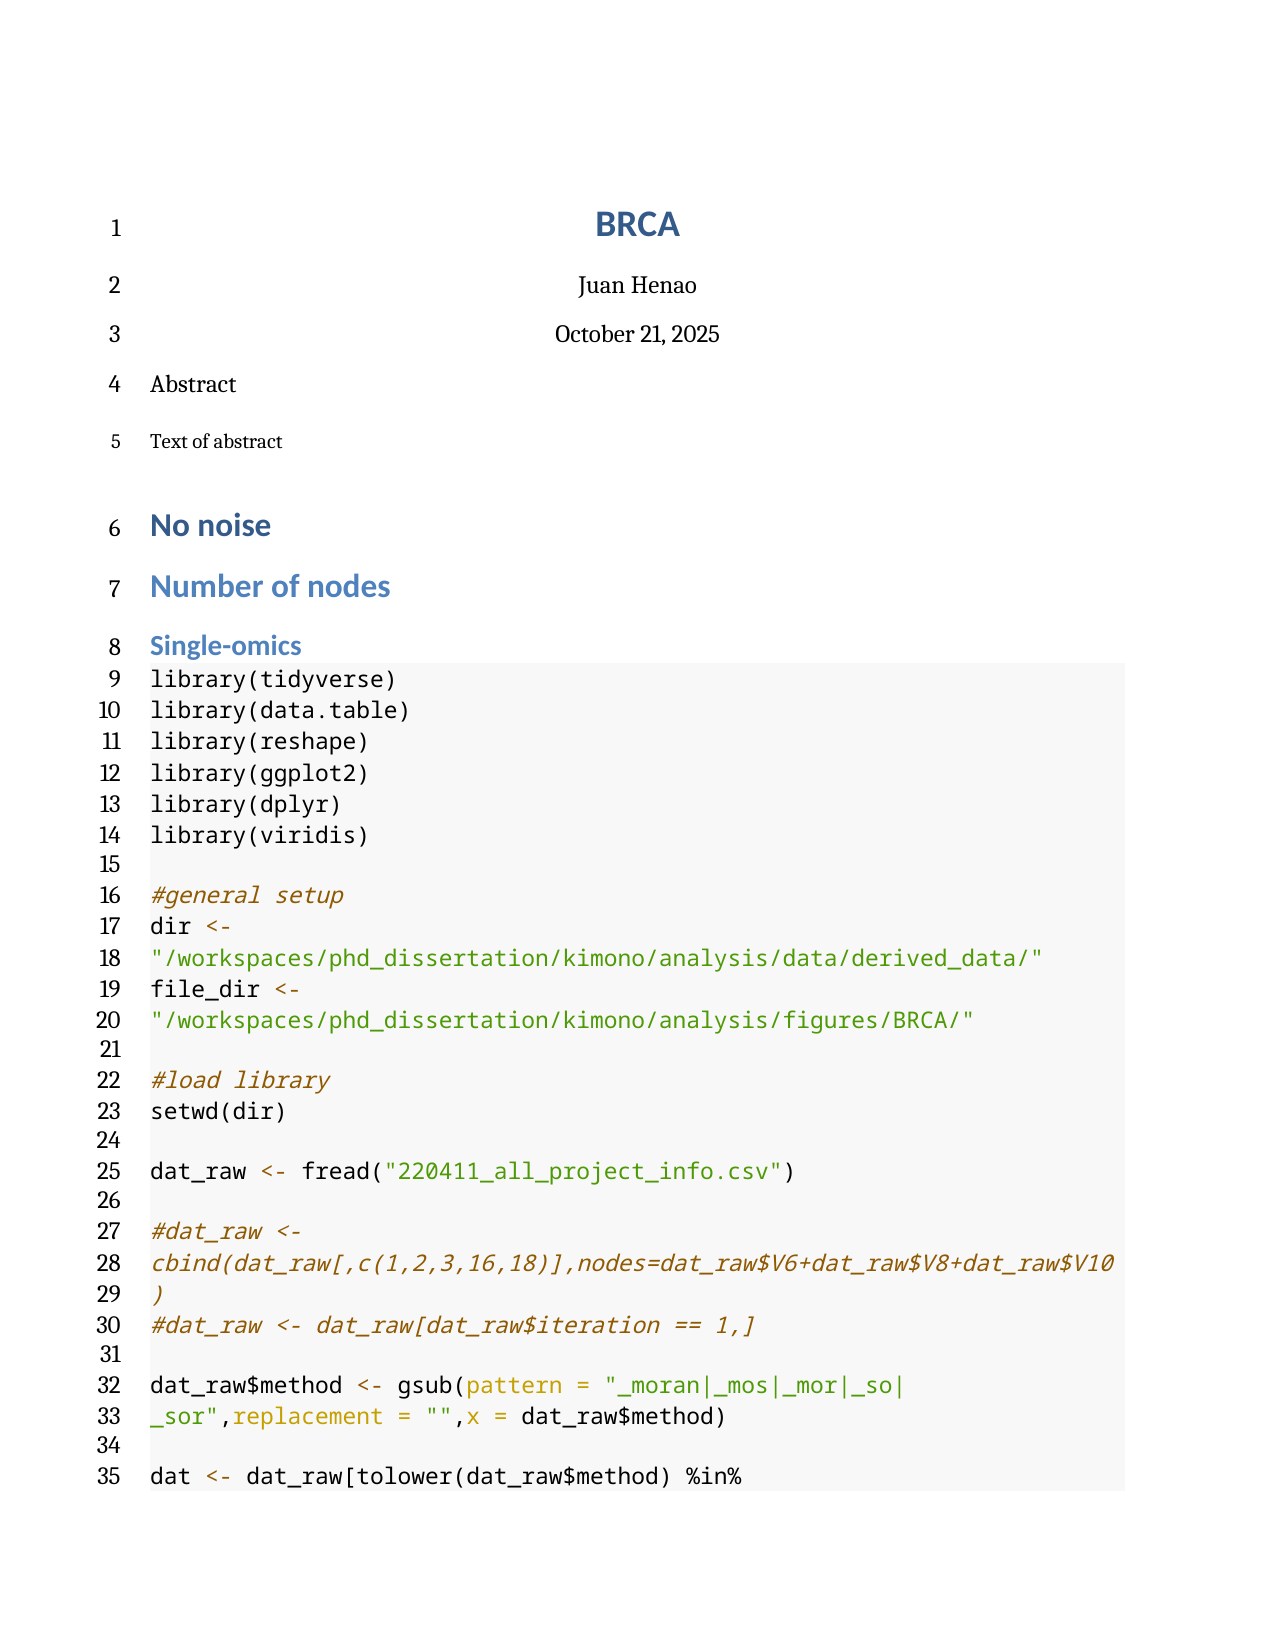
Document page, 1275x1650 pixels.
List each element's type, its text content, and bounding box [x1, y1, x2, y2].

subtitle No noise [150, 504, 1125, 545]
text Text of abstract [150, 430, 1125, 454]
subtitle Single-omics [150, 627, 1125, 663]
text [150, 663, 1125, 1491]
subtitle Number of nodes [150, 566, 1125, 606]
text Juan Henao [150, 271, 1125, 299]
title BRCA [150, 200, 1125, 246]
text October 21, 2025 [150, 320, 1125, 349]
